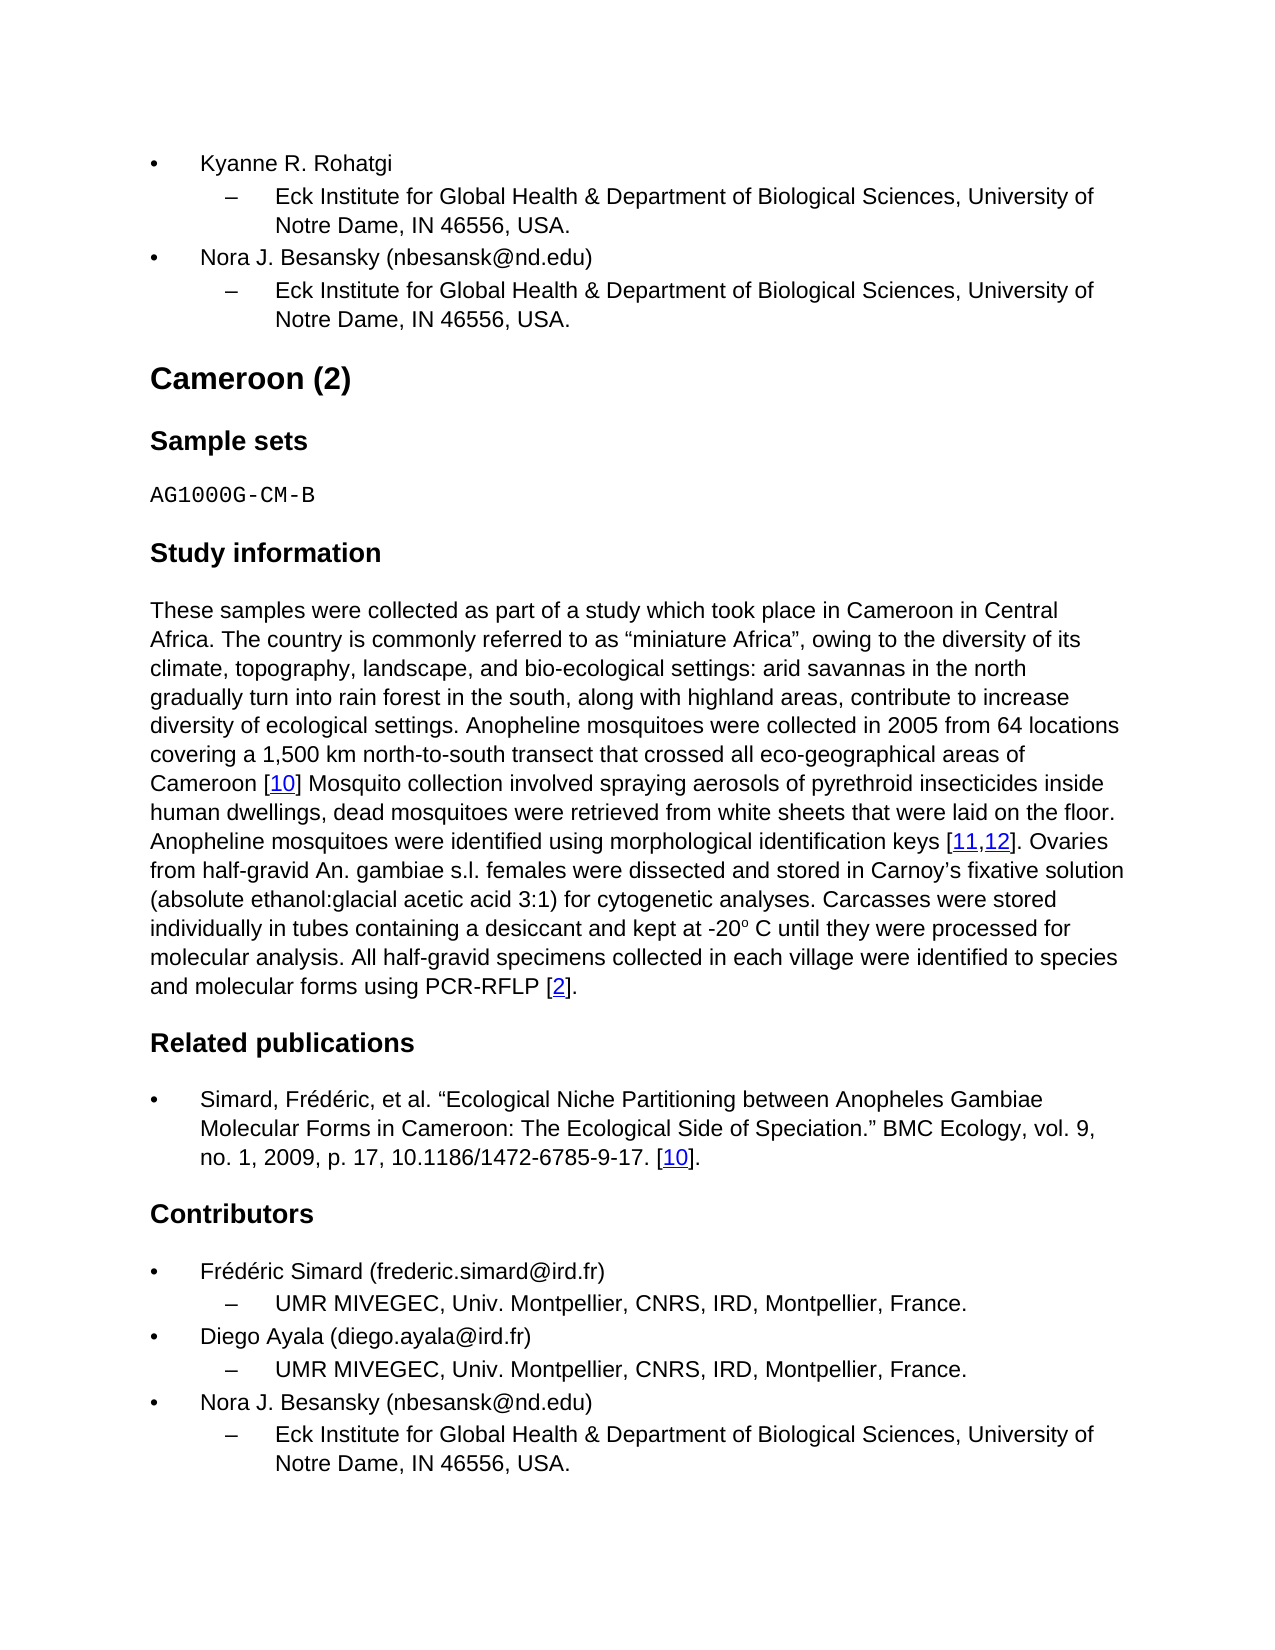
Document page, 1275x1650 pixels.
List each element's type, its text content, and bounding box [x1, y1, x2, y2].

text These samples were collected as part of a study which took place in Cameroon in Central Africa. The country is commonly referred to as “miniature Africa”, owing to the diversity of its climate, topography, landscape, and bio-ecological settings: arid savannas in the north gradually turn into rain forest in the south, along with highland areas, contribute to increase diversity of ecological settings. Anopheline mosquitoes were collected in 2005 from 64 locations covering a 1,500 km north-to-south transect that crossed all eco-geographical areas of Cameroon [10] Mosquito collection involved spraying aerosols of pyrethroid insecticides inside human dwellings, dead mosquitoes were retrieved from white sheets that were laid on the floor. Anopheline mosquitoes were identified using morphological identification keys [11,12]. Ovaries from half-gravid An. gambiae s.l. females were dissected and stored in Carnoy’s fixative solution (absolute ethanol:glacial acetic acid 3:1) for cytogenetic analyses. Carcasses were stored individually in tubes containing a desiccant and kept at -20o C until they were processed for molecular analysis. All half-gravid specimens collected in each village were identified to species and molecular forms using PCR-RFLP [2]. [150, 597, 1125, 999]
subtitle Related publications [150, 1027, 1125, 1058]
subtitle Cameroon (2) [150, 360, 1125, 396]
subtitle Contributors [150, 1198, 1125, 1229]
list Eck Institute for Global Health & Department of Biological Sciences, University of Notre Dame, IN 46556, USA. [225, 183, 1125, 238]
list Kyanne R. Rohatgi [150, 150, 1125, 176]
list Nora J. Besansky (nbesansk@nd.edu) [150, 244, 1125, 271]
list Eck Institute for Global Health & Department of Biological Sciences, University of Notre Dame, IN 46556, USA. [225, 1421, 1125, 1477]
list Nora J. Besansky (nbesansk@nd.edu) [150, 1388, 1125, 1415]
list Simard, Frédéric, et al. “Ecological Niche Partitioning between Anopheles Gambiae Molecular Forms in Cameroon: The Ecological Side of Speciation.” BMC Ecology, vol. 9, no. 1, 2009, p. 17, 10.1186/1472-6785-9-17. [10]. [150, 1086, 1125, 1171]
text AG1000G-CM-B [150, 484, 1125, 510]
subtitle Sample sets [150, 424, 1125, 456]
list Diego Ayala (diego.ayala@ird.fr) [150, 1323, 1125, 1349]
subtitle Study information [150, 537, 1125, 568]
list UMR MIVEGEC, Univ. Montpellier, CNRS, IRD, Montpellier, France. [225, 1290, 1125, 1317]
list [225, 1356, 1125, 1382]
list Eck Institute for Global Health & Department of Biological Sciences, University of Notre Dame, IN 46556, USA. [225, 277, 1125, 332]
list Frédéric Simard (frederic.simard@ird.fr) [150, 1258, 1125, 1284]
